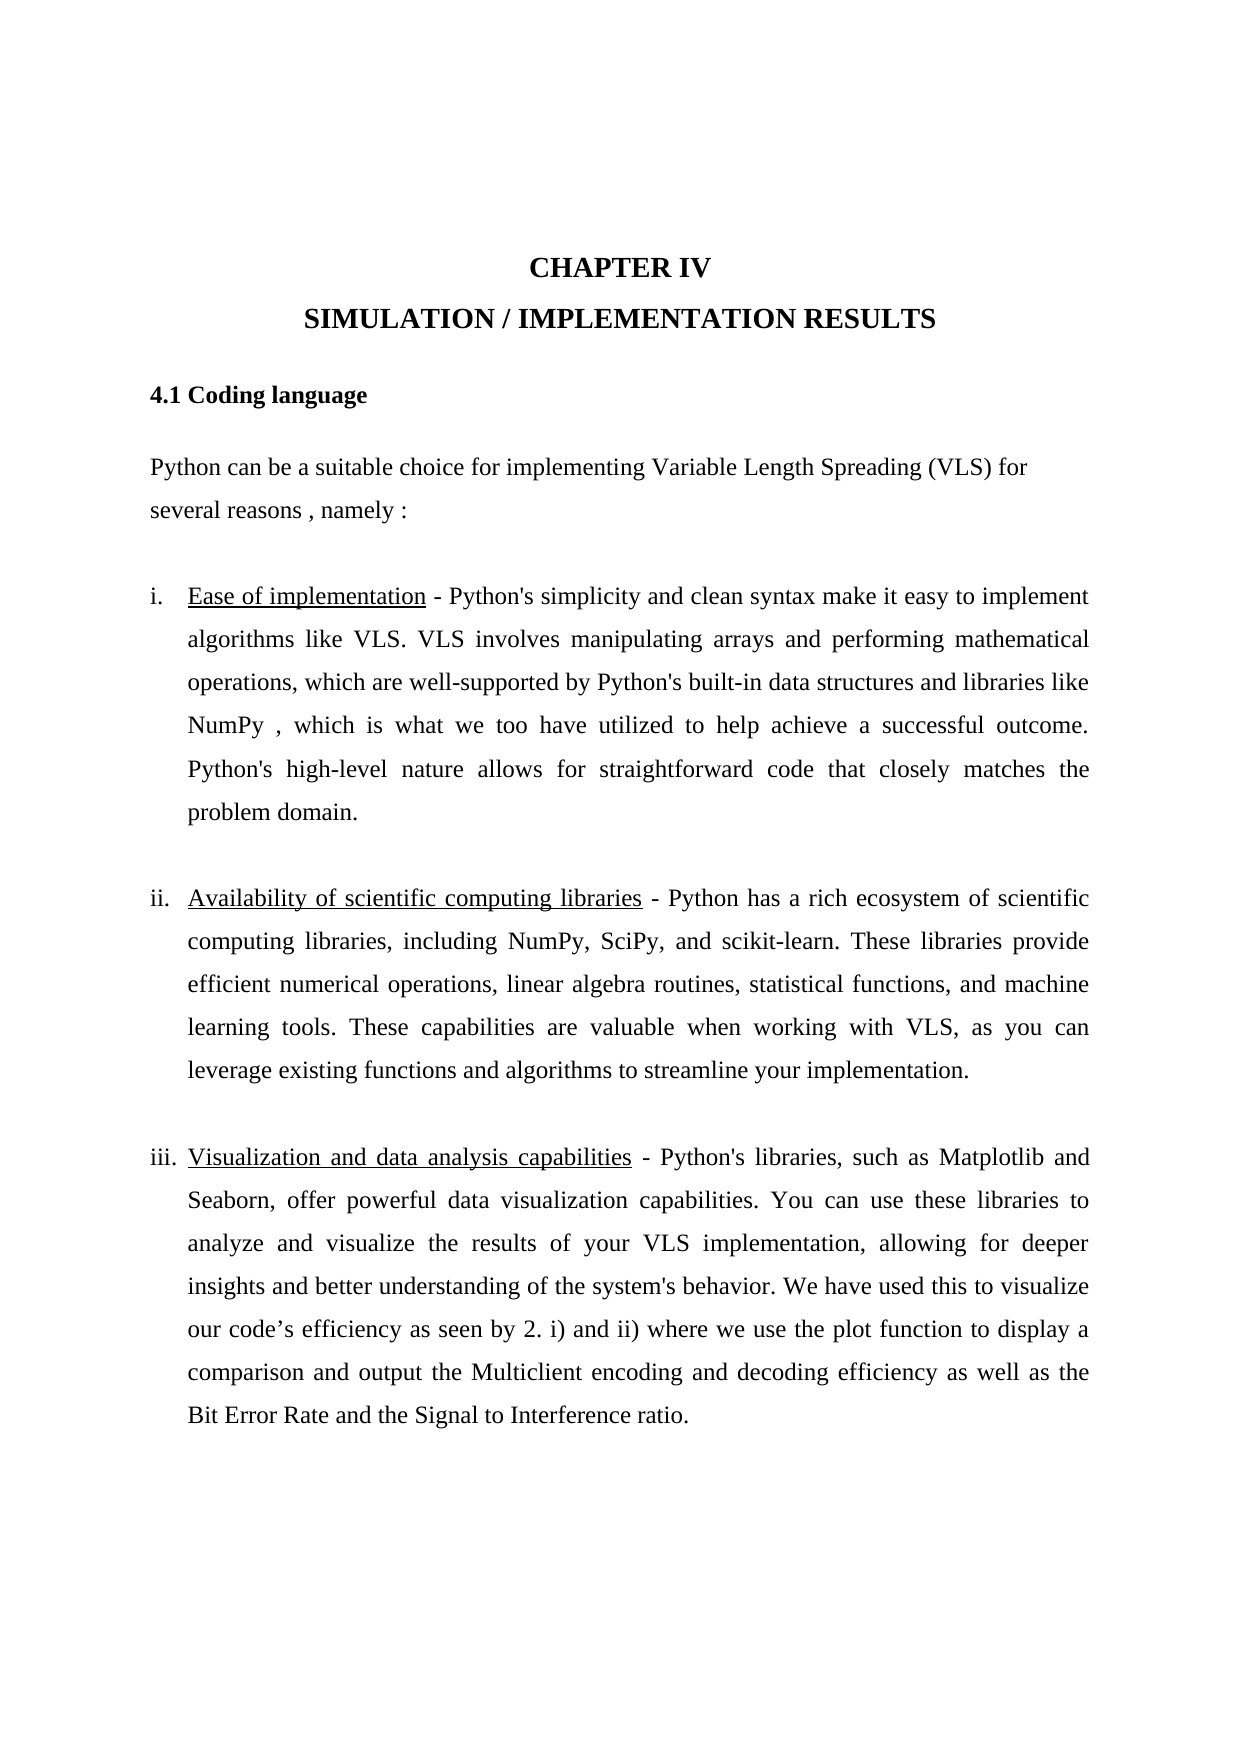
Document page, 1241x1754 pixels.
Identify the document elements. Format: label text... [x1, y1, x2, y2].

text Python can be a suitable choice for implementing Variable Length Spreading (VLS) for several reasons , namely : [150, 452, 1090, 524]
list Visualization and data analysis capabilities - Python's libraries, such as Matplotlib and Seaborn, offer powerful data visualization capabilities. You can use these libraries to analyze and visualize the results of your VLS implementation, allowing for deeper insights and better understanding of the system's behavior. We have used this to visualize our code’s efficiency as seen by 2. i) and ii) where we use the plot function to display a comparison and output the Multiclient encoding and decoding efficiency as well as the Bit Error Rate and the Signal to Interference ratio. [150, 1142, 1090, 1429]
list Ease of implementation - Python's simplicity and clean syntax make it easy to implement algorithms like VLS. VLS involves manipulating arrays and performing mathematical operations, which are well-supported by Python's built-in data structures and libraries like NumPy , which is what we too have utilized to help achieve a successful outcome. Python's high-level nature allows for straightforward code that closely matches the problem domain. [150, 581, 1090, 826]
text CHAPTER IV [150, 251, 1090, 284]
text SIMULATION / IMPLEMENTATION RESULTS [150, 301, 1090, 334]
list Availability of scientific computing libraries - Python has a rich ecosystem of scientific computing libraries, including NumPy, SciPy, and scikit-learn. These libraries provide efficient numerical operations, linear algebra routines, statistical functions, and machine learning tools. These capabilities are valuable when working with VLS, as you can leverage existing functions and algorithms to streamline your implementation. [150, 883, 1090, 1084]
text 4.1 Coding language [150, 380, 1090, 409]
